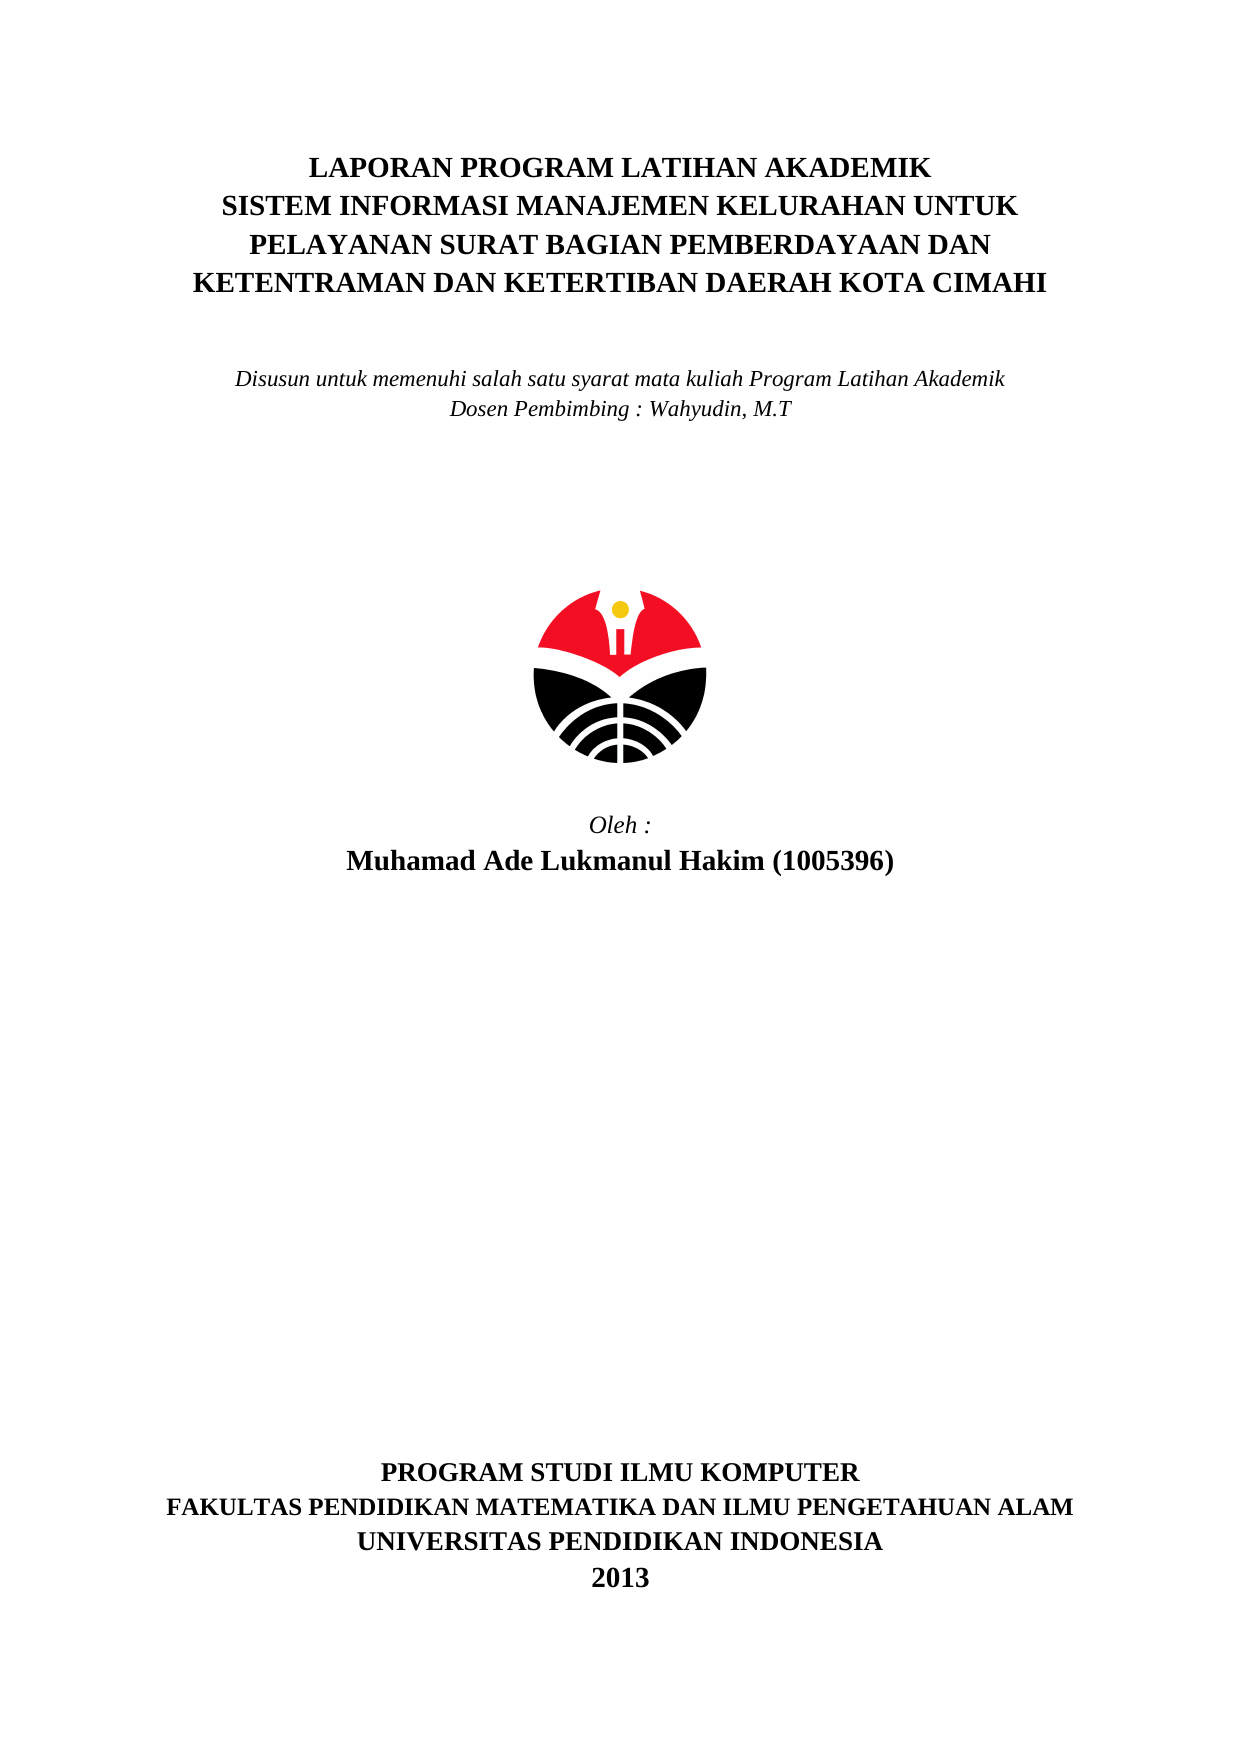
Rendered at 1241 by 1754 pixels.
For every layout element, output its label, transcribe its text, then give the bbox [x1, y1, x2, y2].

text FAKULTAS PENDIDIKAN MATEMATIKA DAN ILMU PENGETAHUAN ALAM [150, 1492, 1090, 1520]
text PROGRAM STUDI ILMU KOMPUTER [150, 1456, 1090, 1487]
text Dosen Pembimbing : Wahyudin, M.T [150, 395, 1090, 421]
text UNIVERSITAS PENDIDIKAN INDONESIA [150, 1525, 1090, 1556]
text Oleh : [150, 810, 1090, 839]
text LAPORAN PROGRAM LATIHAN AKADEMIK [150, 150, 1090, 183]
text 2013 [150, 1560, 1090, 1594]
picture [521, 576, 719, 776]
text Muhamad Ade Lukmanul Hakim (1005396) [150, 843, 1090, 877]
text SISTEM INFORMASI MANAJEMEN KELURAHAN UNTUK PELAYANAN SURAT BAGIAN PEMBERDAYAAN DAN KETENTRAMAN DAN KETERTIBAN DAERAH KOTA CIMAHI [150, 188, 1090, 299]
text Disusun untuk memenuhi salah satu syarat mata kuliah Program Latihan Akademik [150, 364, 1090, 391]
